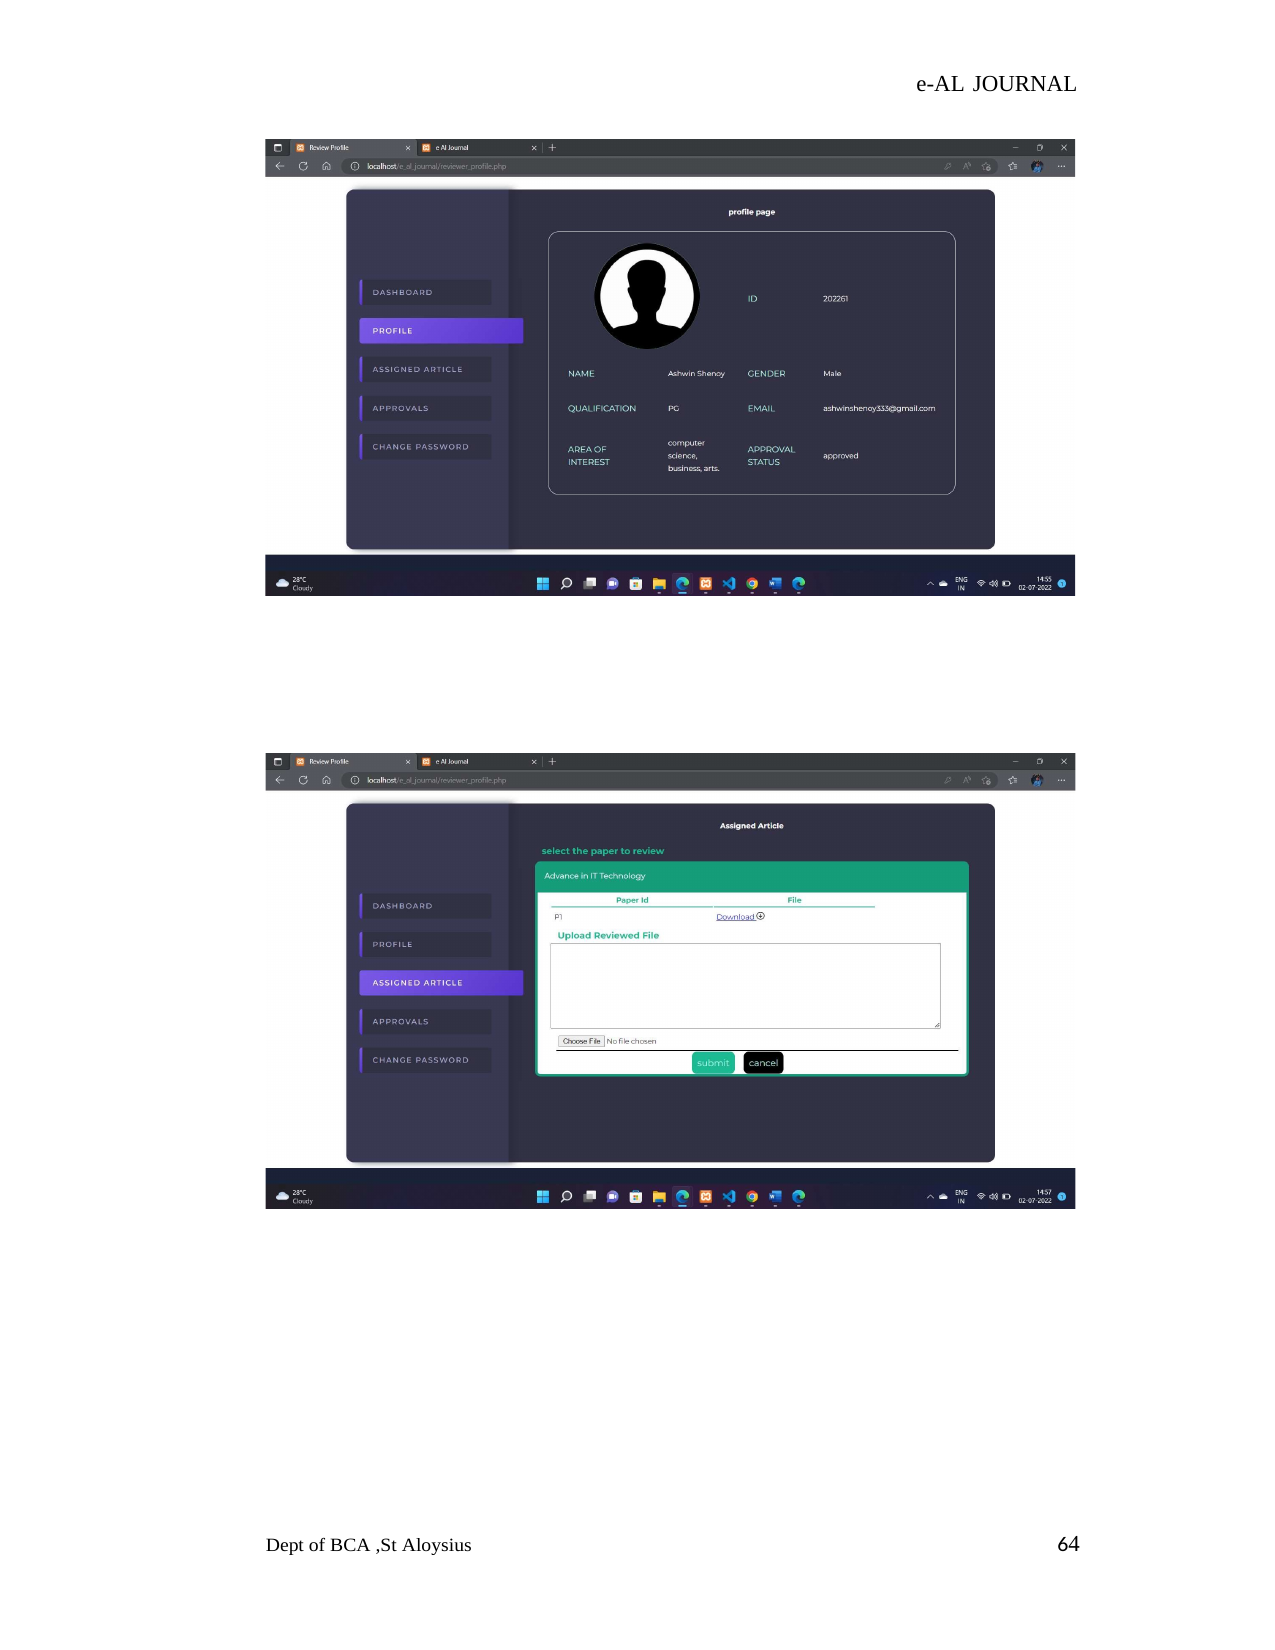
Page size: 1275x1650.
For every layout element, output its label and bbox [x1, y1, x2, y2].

picture [265, 139, 1076, 596]
picture [265, 753, 1076, 1209]
